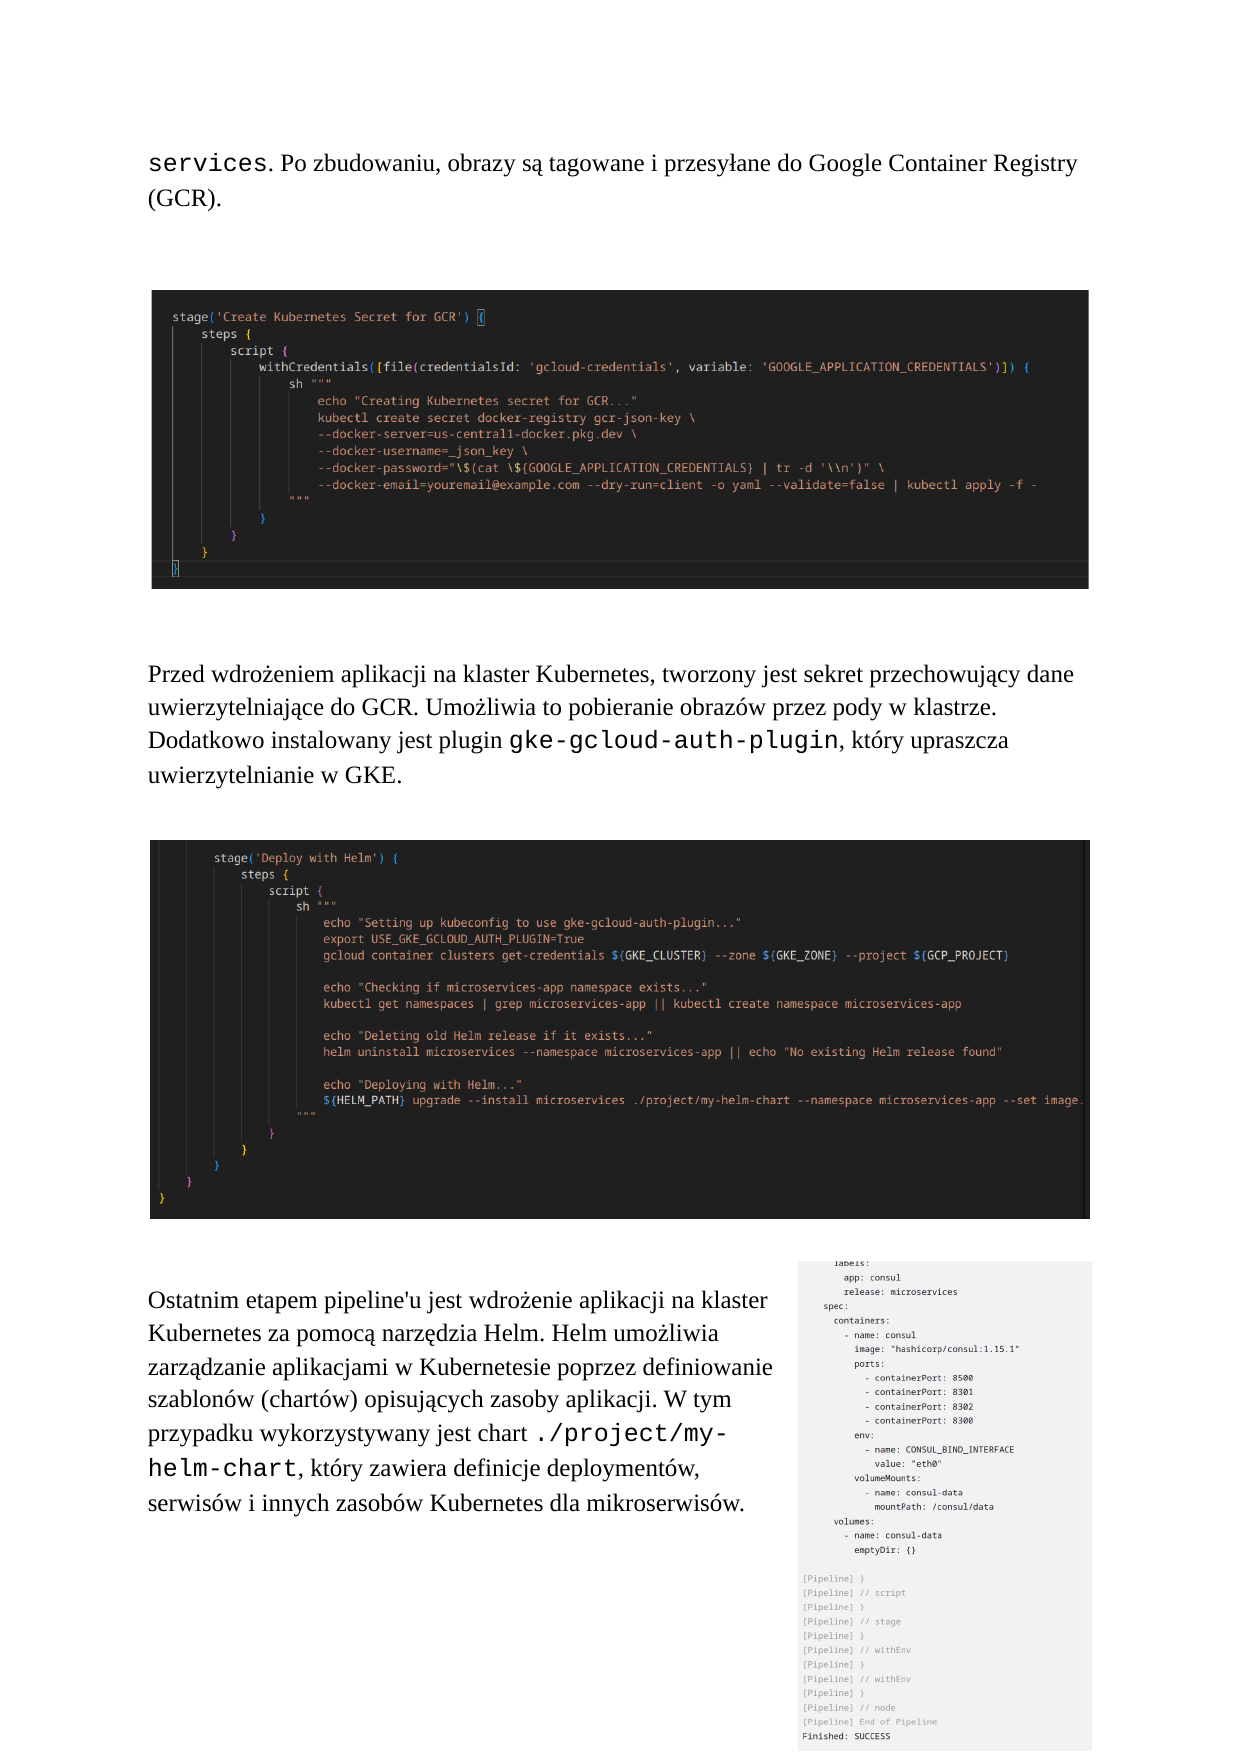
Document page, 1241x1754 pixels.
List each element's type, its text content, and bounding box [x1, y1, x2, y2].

picture [797, 1261, 1093, 1754]
picture [151, 290, 1089, 589]
text Ostatnim etapem pipeline'u jest wdrożenie aplikacji na klaster Kubernetes za pomocą narzędzia Helm. Helm umożliwia zarządzanie aplikacjami w Kubernetesie poprzez definiowanie szablonów (chartów) opisujących zasoby aplikacji. W tym przypadku wykorzystywany jest chart ./project/my-helm-chart, który zawiera definicje deploymentów, serwisów i innych zasobów Kubernetes dla mikroserwisów. [148, 1286, 797, 1517]
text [148, 148, 1093, 211]
text Przed wdrożeniem aplikacji na klaster Kubernetes, tworzony jest sekret przechowujący dane uwierzytelniające do GCR. Umożliwia to pobieranie obrazów przez pody w klastrze. Dodatkowo instalowany jest plugin gke-gcloud-auth-plugin, który upraszcza uwierzytelnianie w GKE. [148, 659, 1093, 789]
picture [150, 840, 1090, 1219]
